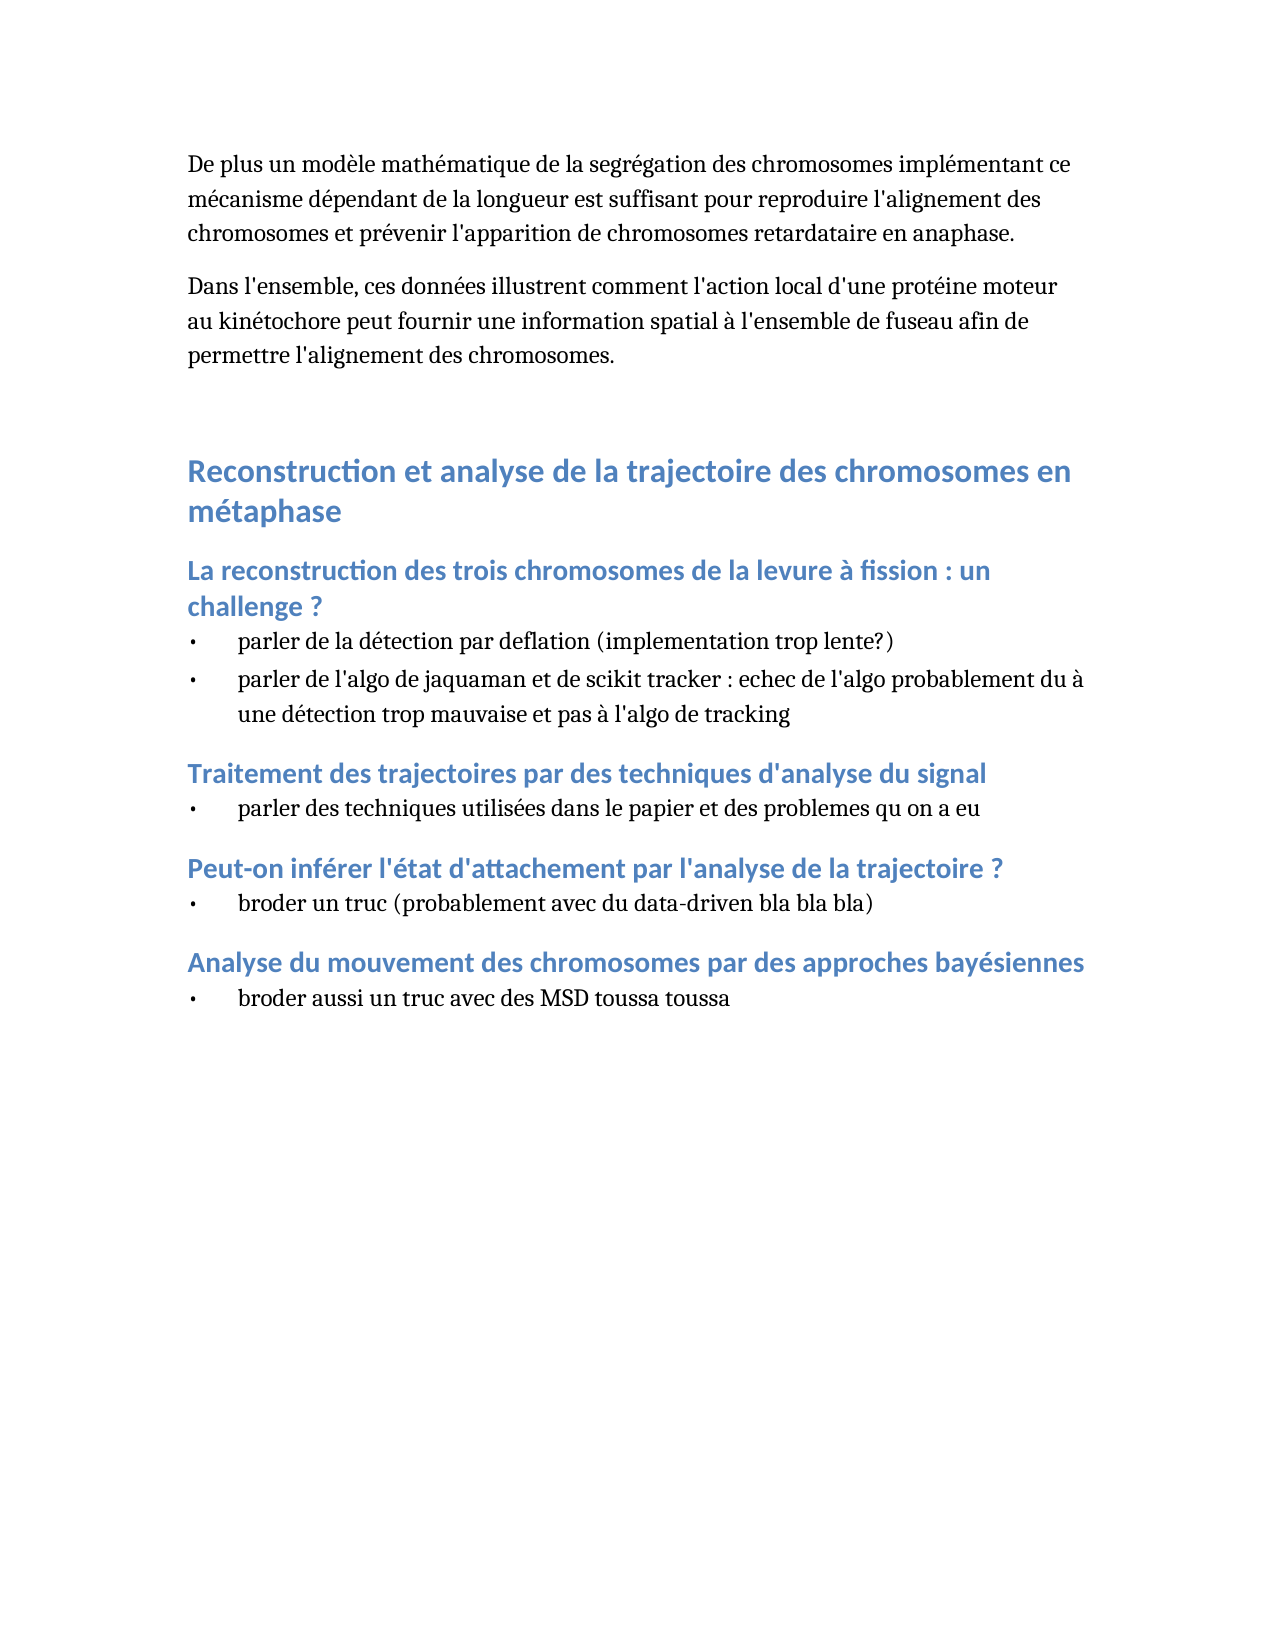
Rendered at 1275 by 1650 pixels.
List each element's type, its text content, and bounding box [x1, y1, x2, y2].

subtitle Analyse du mouvement des chromosomes par des approches bayésiennes [187, 944, 1087, 980]
subtitle La reconstruction des trois chromosomes de la levure à fission : un challenge ? [187, 552, 1087, 623]
text Dans l'ensemble, ces données illustrent comment l'action local d'une protéine moteur au kinétochore peut fournir une information spatial à l'ensemble de fuseau afin de permettre l'alignement des chromosomes. [187, 272, 1087, 370]
subtitle Peut-on inférer l'état d'attachement par l'analyse de la trajectoire ? [187, 850, 1087, 885]
subtitle Reconstruction et analyse de la trajectoire des chromosomes en métaphase [187, 450, 1087, 531]
list broder un truc (probablement avec du data-driven bla bla bla) [187, 889, 1087, 918]
list broder aussi un truc avec des MSD toussa toussa [187, 984, 1087, 1012]
list parler des techniques utilisées dans le papier et des problemes qu on a eu [187, 794, 1087, 823]
list parler de la détection par deflation (implementation trop lente?) [187, 627, 1087, 656]
subtitle Traitement des trajectoires par des techniques d'analyse du signal [187, 755, 1087, 791]
text De plus un modèle mathématique de la segrégation des chromosomes implémentant ce mécanisme dépendant de la longueur est suffisant pour reproduire l'alignement des chromosomes et prévenir l'apparition de chromosomes retardataire en anaphase. [187, 150, 1087, 248]
list parler de l'algo de jaquaman et de scikit tracker : echec de l'algo probablement du à une détection trop mauvaise et pas à l'algo de tracking [187, 665, 1087, 728]
